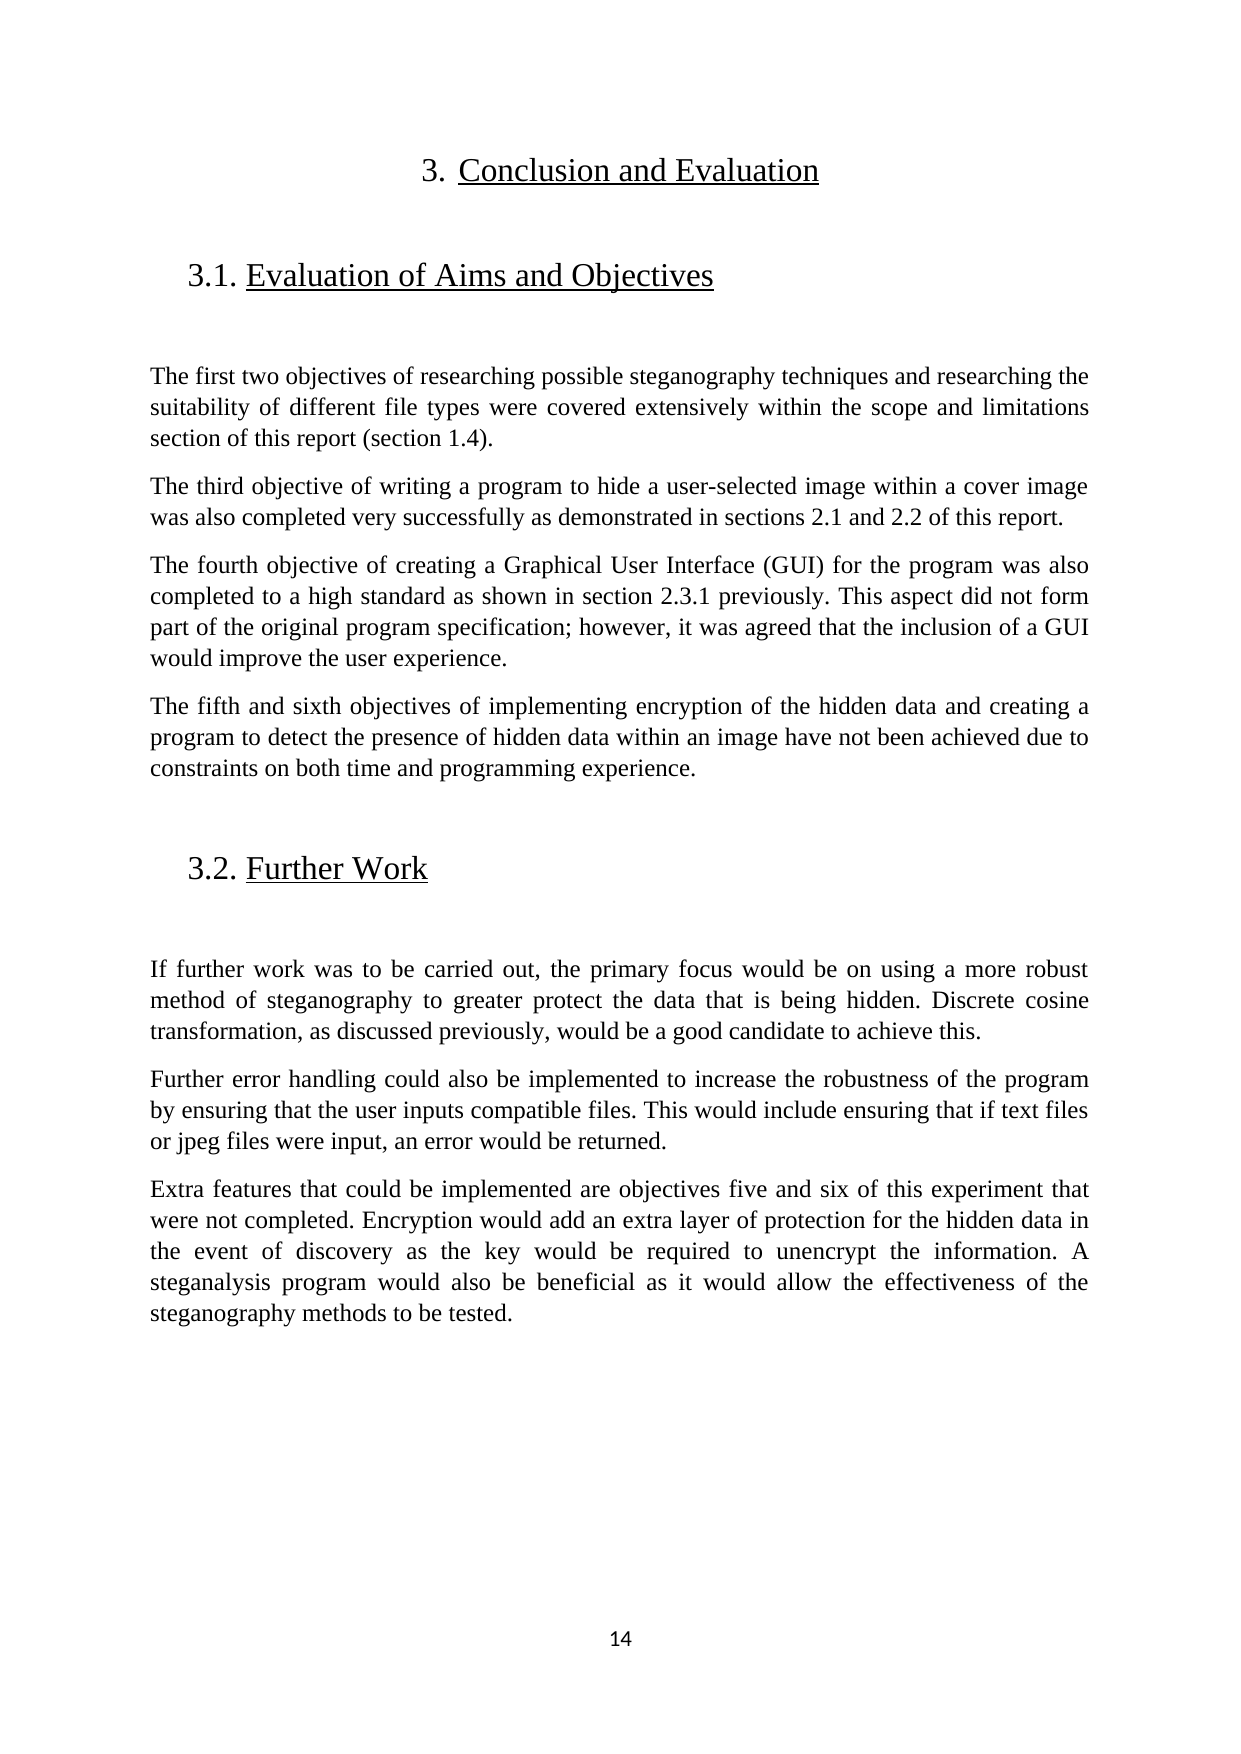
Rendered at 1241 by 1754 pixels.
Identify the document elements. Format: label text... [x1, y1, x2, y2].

text Further error handling could also be implemented to increase the robustness of the program by ensuring that the user inputs compatible files. This would include ensuring that if text files or jpeg files were input, an error would be returned. [150, 1064, 1090, 1155]
list Conclusion and Evaluation [150, 150, 1090, 188]
text The third objective of writing a program to hide a user-selected image within a cover image was also completed very successfully as demonstrated in sections 2.1 and 2.2 of this report. [150, 471, 1090, 531]
text The fourth objective of creating a Graphical User Interface (GUI) for the program was also completed to a high standard as shown in section 2.3.1 previously. This aspect did not form part of the original program specification; however, it was agreed that the inclusion of a GUI would improve the user experience. [150, 550, 1090, 672]
list Evaluation of Aims and Objectives [187, 256, 1090, 294]
text Extra features that could be implemented are objectives five and six of this experiment that were not completed. Encryption would add an extra layer of protection for the hidden data in the event of discovery as the key would be required to unencrypt the information. A steganalysis program would also be beneficial as it would allow the effectiveness of the steganography methods to be tested. [150, 1174, 1090, 1327]
list Further Work [187, 848, 1090, 887]
text If further work was to be carried out, the primary focus would be on using a more robust method of steganography to greater protect the data that is being hidden. Discrete cosine transformation, as discussed previously, would be a good candidate to achieve this. [150, 954, 1090, 1045]
text The fifth and sixth objectives of implementing encryption of the hidden data and creating a program to detect the presence of hidden data within an image have not been achieved due to constraints on both time and programming experience. [150, 691, 1090, 782]
text The first two objectives of researching possible steganography techniques and researching the suitability of different file types were covered extensively within the scope and limitations section of this report (section 1.4). [150, 361, 1090, 452]
